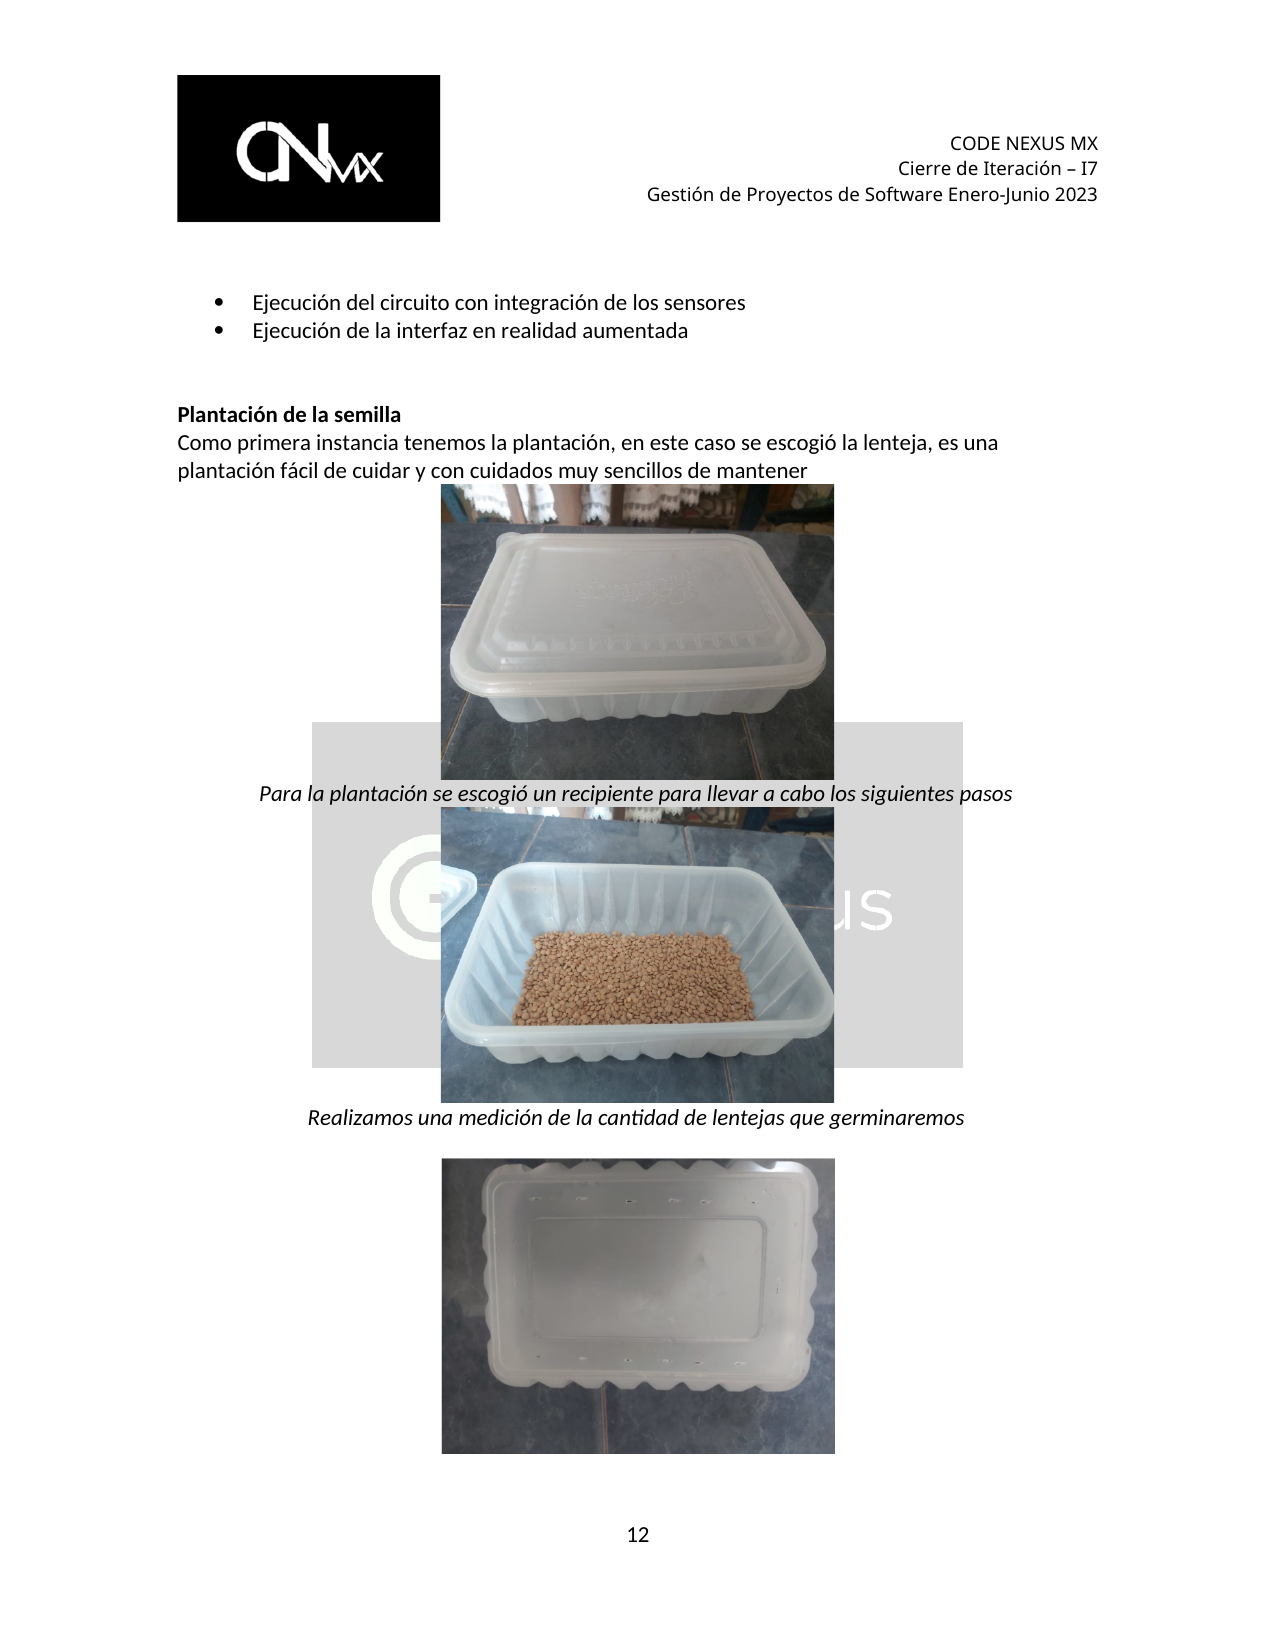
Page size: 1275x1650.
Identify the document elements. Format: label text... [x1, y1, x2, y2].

text Como primera instancia tenemos la plantación, en este caso se escogió la lenteja, es una plantación fácil de cuidar y con cuidados muy sencillos de mantener [177, 428, 1098, 484]
picture [177, 75, 441, 223]
picture [440, 807, 835, 1103]
text Para la plantación se escogió un recipiente para llevar a cabo los siguientes pasos [177, 779, 1098, 807]
picture [442, 1159, 835, 1454]
text Realizamos una medición de la cantidad de lentejas que germinaremos [177, 1103, 1098, 1131]
picture [440, 484, 835, 780]
list Ejecución de la interfaz en realidad aumentada [215, 316, 1098, 344]
text Plantación de la semilla [177, 400, 1098, 428]
list Ejecución del circuito con integración de los sensores [215, 288, 1098, 316]
